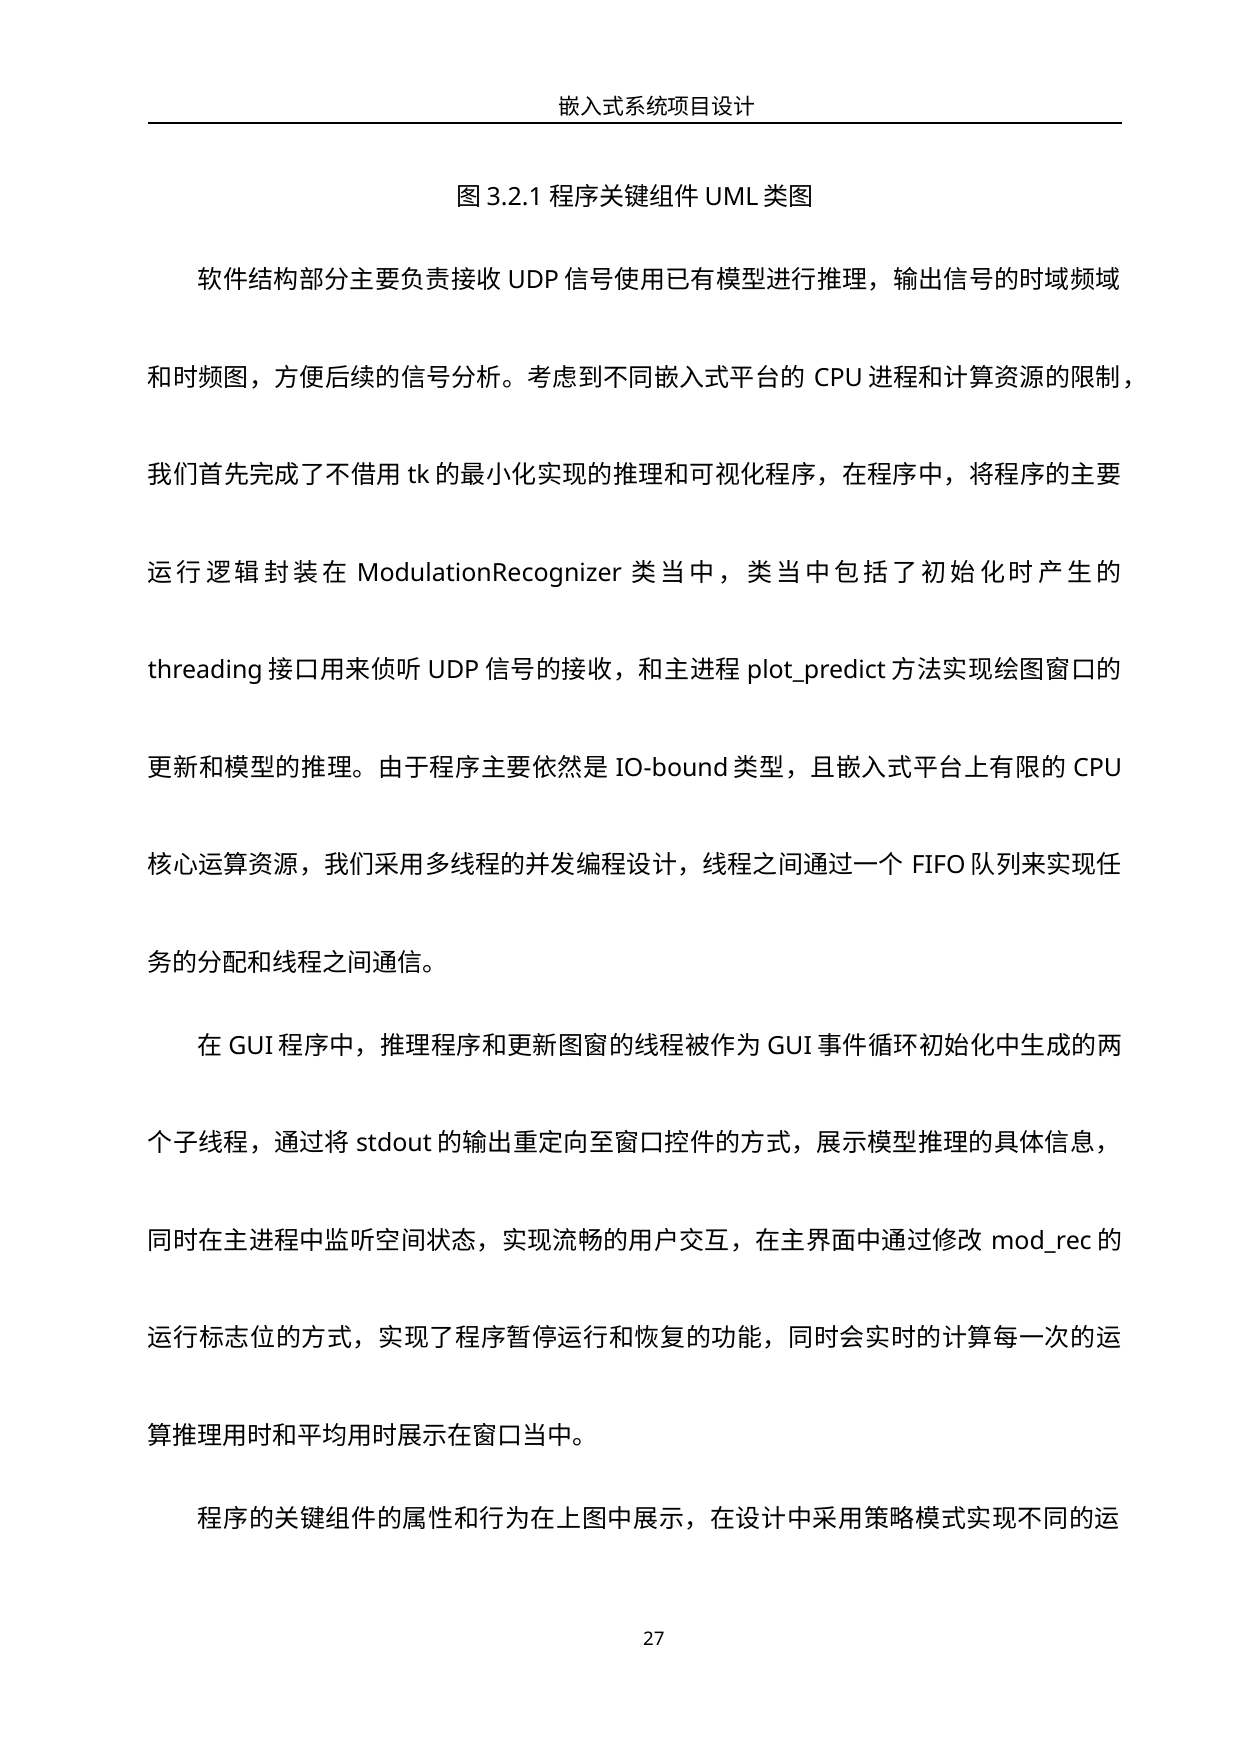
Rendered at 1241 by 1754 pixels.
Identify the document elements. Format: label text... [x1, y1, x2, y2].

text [148, 1484, 1122, 1549]
text 在GUI程序中，推理程序和更新图窗的线程被作为GUI事件循环初始化中生成的两个子线程，通过将stdout的输出重定向至窗口控件的方式，展示模型推理的具体信息，同时在主进程中监听空间状态，实现流畅的用户交互，在主界面中通过修改mod_rec的运行标志位的方式，实现了程序暂停运行和恢复的功能，同时会实时的计算每一次的运算推理用时和平均用时展示在窗口当中。 [148, 1011, 1122, 1466]
text 软件结构部分主要负责接收UDP信号使用已有模型进行推理，输出信号的时域频域和时频图，方便后续的信号分析。考虑到不同嵌入式平台的CPU进程和计算资源的限制，我们首先完成了不借用tk的最小化实现的推理和可视化程序，在程序中，将程序的主要运行逻辑封装在ModulationRecognizer类当中，类当中包括了初始化时产生的threading接口用来侦听UDP信号的接收，和主进程plot_predict方法实现绘图窗口的更新和模型的推理。由于程序主要依然是IO-bound类型，且嵌入式平台上有限的CPU核心运算资源，我们采用多线程的并发编程设计，线程之间通过一个FIFO队列来实现任务的分配和线程之间通信。 [148, 245, 1122, 993]
text 图3.2.1 程序关键组件UML类图 [148, 162, 1122, 227]
